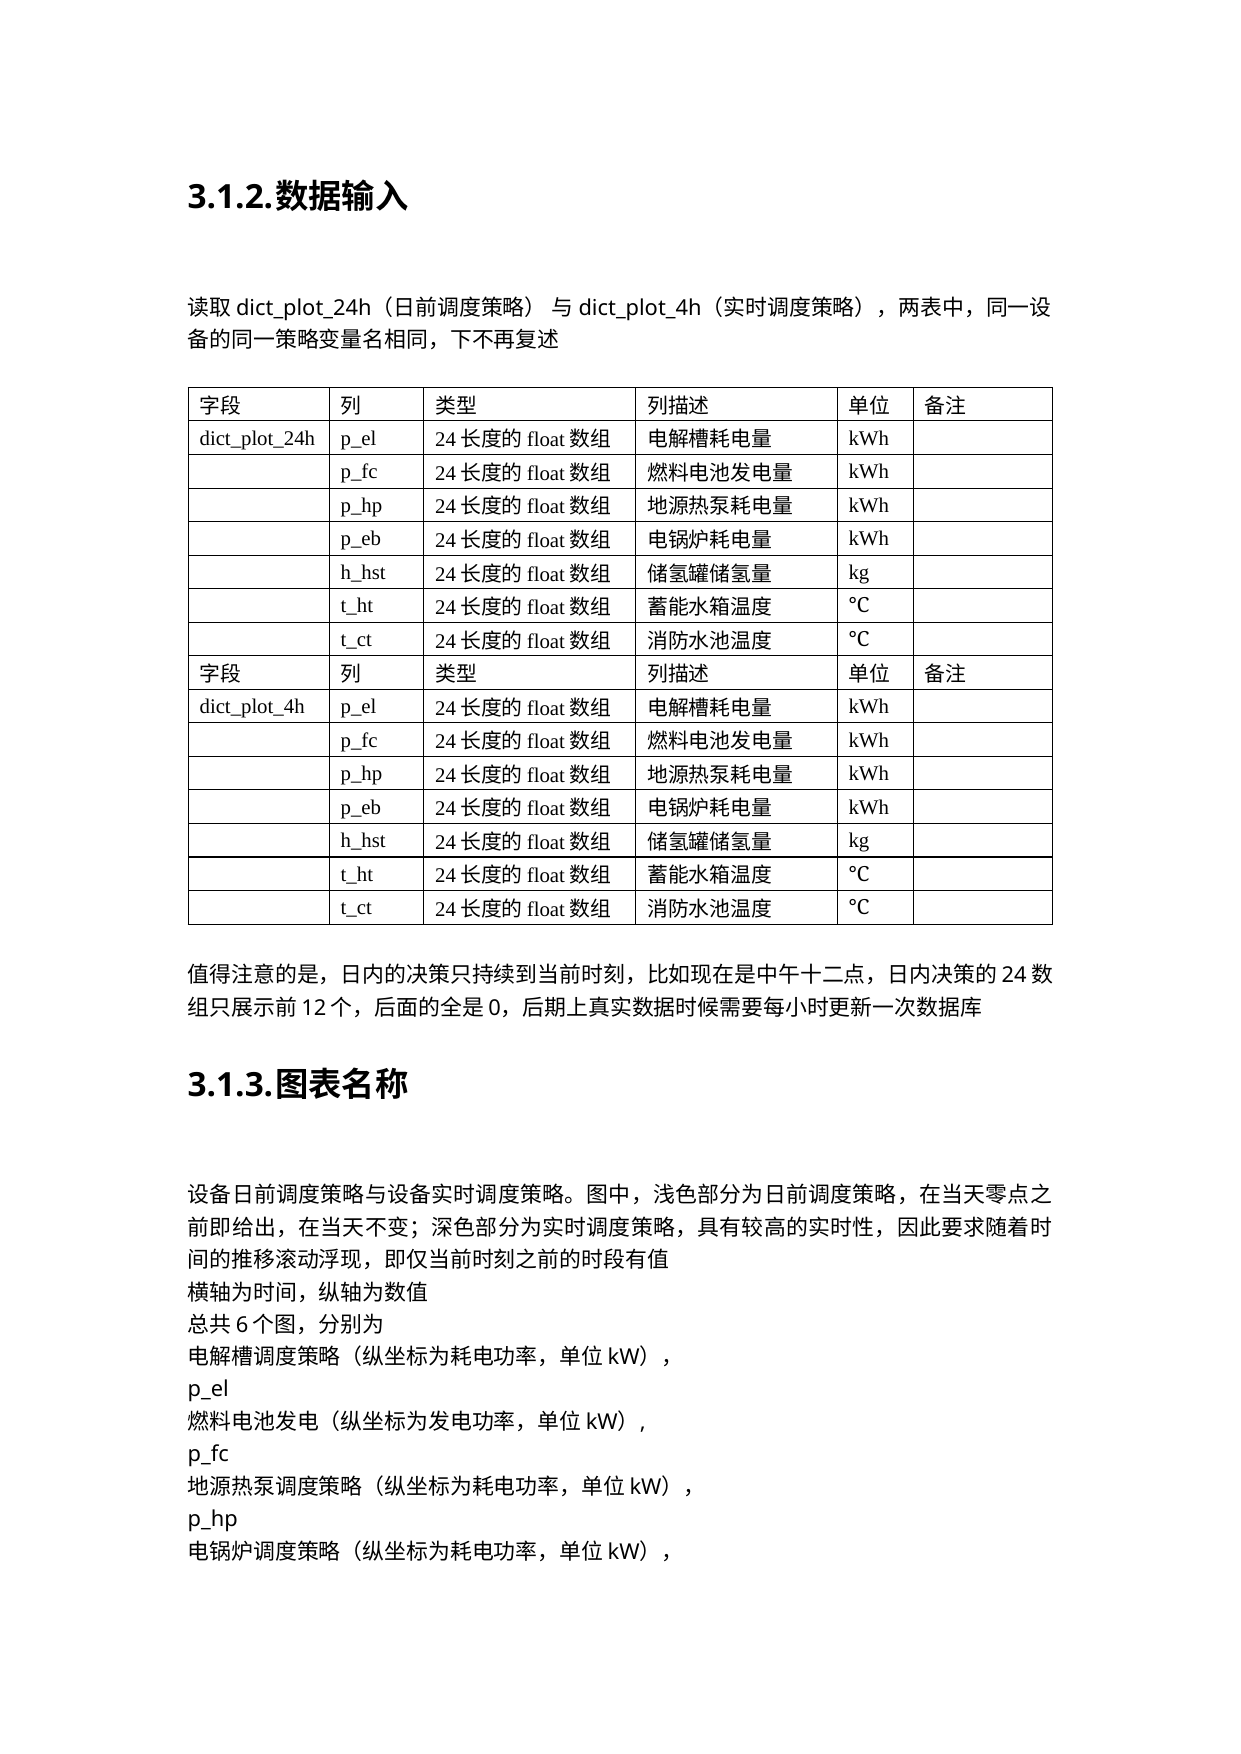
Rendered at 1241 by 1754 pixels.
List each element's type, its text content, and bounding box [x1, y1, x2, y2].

table_cell [189, 455, 329, 487]
table_header 字段 [189, 388, 329, 420]
table_cell 24长度的float数组 [424, 858, 635, 890]
table_cell [914, 757, 1052, 789]
table_cell ℃ [838, 589, 913, 622]
table_cell 24长度的float数组 [424, 522, 635, 554]
table_cell 储氢罐储氢量 [636, 556, 837, 588]
table_cell 列 [330, 656, 423, 689]
table_cell [914, 891, 1052, 923]
table_cell 燃料电池发电量 [636, 455, 837, 487]
text 横轴为时间，纵轴为数值 [187, 1274, 1053, 1307]
list 读取dict_plot_24h（日前调度策略） 与dict_plot_4h（实时调度策略），两表中，同一设备的同一策略变量名相同，下不再复述 [187, 289, 1053, 354]
table_cell [189, 824, 329, 856]
table_cell [914, 589, 1052, 622]
table_cell [189, 489, 329, 521]
table_cell [189, 556, 329, 588]
table_cell kWh [838, 790, 913, 823]
table_cell 电解槽耗电量 [636, 690, 837, 722]
table_cell 电锅炉耗电量 [636, 522, 837, 554]
text p_fc [187, 1437, 1053, 1469]
table_cell 储氢罐储氢量 [636, 824, 837, 856]
table_cell [189, 858, 329, 890]
table_header 类型 [424, 388, 635, 420]
table_cell p_hp [330, 489, 423, 521]
text 总共6个图，分别为 [187, 1307, 1053, 1339]
table_cell 电解槽耗电量 [636, 421, 837, 454]
table_cell 24长度的float数组 [424, 589, 635, 622]
table_cell 24长度的float数组 [424, 489, 635, 521]
table_cell [914, 790, 1052, 823]
table_cell t_ht [330, 858, 423, 890]
table_cell 备注 [914, 656, 1052, 689]
table_cell [914, 421, 1052, 454]
table_cell dict_plot_4h [189, 690, 329, 722]
table_cell h_hst [330, 824, 423, 856]
table_cell [189, 891, 329, 923]
table_cell p_el [330, 421, 423, 454]
table_cell [914, 858, 1052, 890]
table_cell p_el [330, 690, 423, 722]
table_cell kWh [838, 522, 913, 554]
table_header 单位 [838, 388, 913, 420]
table_cell [189, 623, 329, 655]
text 电锅炉调度策略（纵坐标为耗电功率，单位kW）， [187, 1534, 1053, 1567]
table_cell 24长度的float数组 [424, 891, 635, 923]
table_cell ℃ [838, 858, 913, 890]
table_cell t_ct [330, 623, 423, 655]
table_cell dict_plot_24h [189, 421, 329, 454]
table_cell [189, 589, 329, 622]
table_cell kg [838, 824, 913, 856]
table_cell kWh [838, 421, 913, 454]
text 地源热泵调度策略（纵坐标为耗电功率，单位kW）， [187, 1469, 1053, 1502]
table_cell 蓄能水箱温度 [636, 589, 837, 622]
table_cell [914, 723, 1052, 756]
table_cell 燃料电池发电量 [636, 723, 837, 756]
table_cell [914, 556, 1052, 588]
table_cell 地源热泵耗电量 [636, 757, 837, 789]
table_cell p_eb [330, 522, 423, 554]
table_cell 单位 [838, 656, 913, 689]
table_cell 24长度的float数组 [424, 690, 635, 722]
text p_el [187, 1372, 1053, 1404]
table_cell 电锅炉耗电量 [636, 790, 837, 823]
table_cell [914, 623, 1052, 655]
table_cell kWh [838, 455, 913, 487]
text 设备日前调度策略与设备实时调度策略。图中，浅色部分为日前调度策略，在当天零点之前即给出，在当天不变；深色部分为实时调度策略，具有较高的实时性，因此要求随着时间的推移滚动浮现，即仅当前时刻之前的时段有值 [187, 1177, 1053, 1274]
table_cell 24长度的float数组 [424, 790, 635, 823]
table_cell ℃ [838, 623, 913, 655]
text p_hp [187, 1502, 1053, 1534]
table_cell 24长度的float数组 [424, 757, 635, 789]
table_cell ℃ [838, 891, 913, 923]
table_cell t_ht [330, 589, 423, 622]
table_cell p_fc [330, 455, 423, 487]
table_cell 24长度的float数组 [424, 421, 635, 454]
table_cell 蓄能水箱温度 [636, 858, 837, 890]
table_header 列描述 [636, 388, 837, 420]
table_cell kg [838, 556, 913, 588]
table_cell 24长度的float数组 [424, 623, 635, 655]
table_cell p_eb [330, 790, 423, 823]
table_cell [189, 522, 329, 554]
table_cell 消防水池温度 [636, 623, 837, 655]
table_cell [914, 455, 1052, 487]
table_header 列 [330, 388, 423, 420]
table_cell 列描述 [636, 656, 837, 689]
table_header 备注 [914, 388, 1052, 420]
table_cell [914, 522, 1052, 554]
table_cell p_hp [330, 757, 423, 789]
table_cell kWh [838, 723, 913, 756]
table_cell 24长度的float数组 [424, 455, 635, 487]
table_cell [189, 723, 329, 756]
table_cell t_ct [330, 891, 423, 923]
subtitle 图表名称 [187, 1049, 1053, 1114]
table_cell [914, 690, 1052, 722]
text 燃料电池发电（纵坐标为发电功率，单位kW）, [187, 1404, 1053, 1437]
table_cell kWh [838, 690, 913, 722]
table_cell h_hst [330, 556, 423, 588]
table_cell p_fc [330, 723, 423, 756]
table_cell [914, 824, 1052, 856]
table_cell 类型 [424, 656, 635, 689]
table_cell 24长度的float数组 [424, 556, 635, 588]
table_cell [189, 757, 329, 789]
subtitle 数据输入 [187, 162, 1053, 227]
table_cell kWh [838, 489, 913, 521]
table_cell 地源热泵耗电量 [636, 489, 837, 521]
table_cell [189, 790, 329, 823]
table_cell 24长度的float数组 [424, 824, 635, 856]
text 值得注意的是，日内的决策只持续到当前时刻，比如现在是中午十二点，日内决策的24数组只展示前12个，后面的全是0，后期上真实数据时候需要每小时更新一次数据库 [187, 957, 1053, 1022]
table_cell kWh [838, 757, 913, 789]
text 电解槽调度策略（纵坐标为耗电功率，单位kW）， [187, 1339, 1053, 1372]
table_cell 消防水池温度 [636, 891, 837, 923]
table_cell [914, 489, 1052, 521]
table_cell 字段 [189, 656, 329, 689]
table_cell 24长度的float数组 [424, 723, 635, 756]
